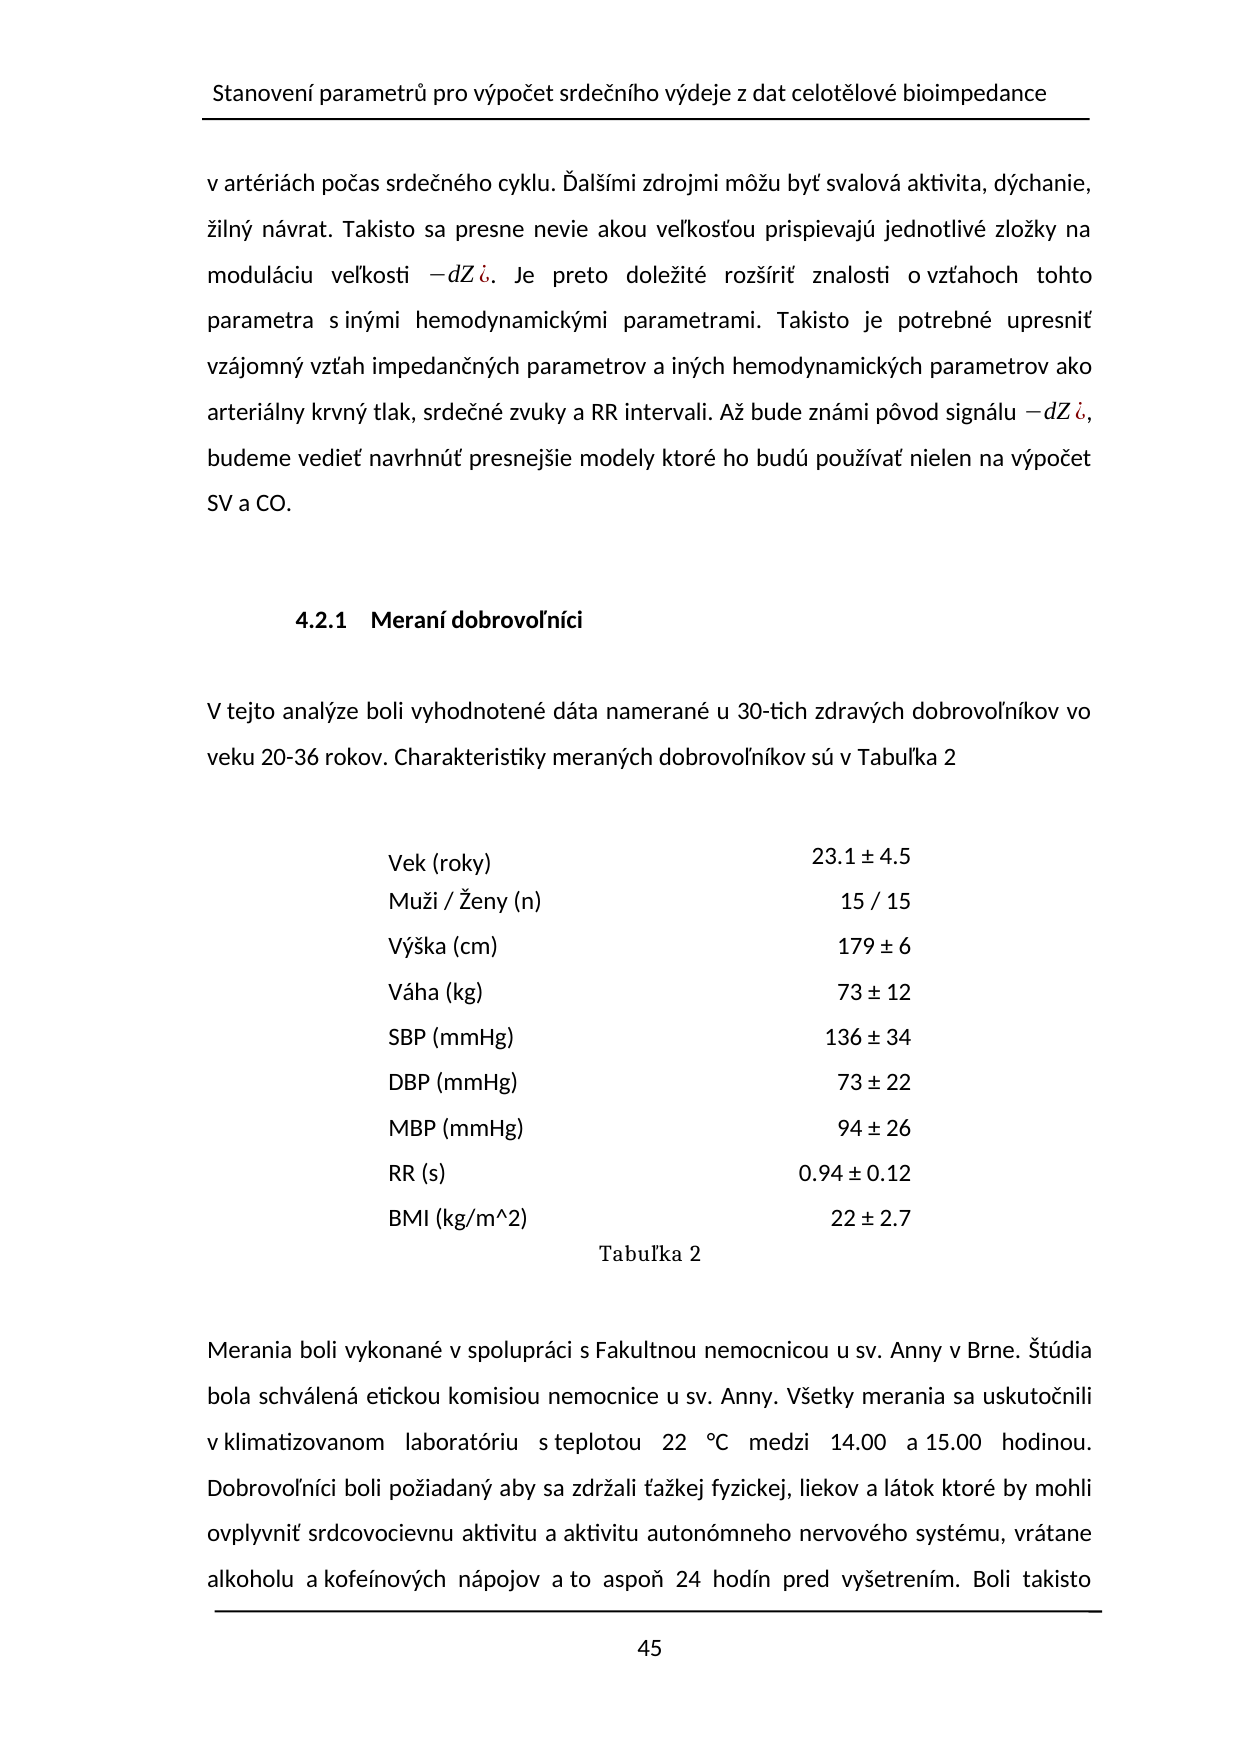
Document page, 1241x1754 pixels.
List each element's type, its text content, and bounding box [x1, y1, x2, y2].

table_cell MBP (mmHg) [381, 1104, 645, 1150]
table_cell RR (s) [381, 1150, 645, 1195]
table_cell 136 ± 34 [645, 1014, 918, 1059]
table_cell 15 / 15 [645, 878, 918, 923]
table_header 23.1 ± 4.5 [645, 833, 918, 878]
table_cell 94 ± 26 [645, 1104, 918, 1150]
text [207, 167, 1092, 518]
table_cell 0.94 ± 0.12 [645, 1150, 918, 1195]
table_cell Váha (kg) [381, 969, 645, 1014]
table_cell 179 ± 6 [645, 923, 918, 968]
table_cell 22 ± 2.7 [645, 1195, 918, 1240]
table_cell DBP (mmHg) [381, 1059, 645, 1104]
text V tejto analýze boli vyhodnotené dáta namerané u 30-tich zdravých dobrovoľníkov vo veku 20-36 rokov. Charakteristiky meraných dobrovoľníkov sú v Tabuľka 1 [207, 695, 1092, 772]
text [207, 1334, 1092, 1594]
table_cell Výška (cm) [381, 923, 645, 968]
subtitle Meraní dobrovoľníci [295, 604, 1092, 634]
table_cell SBP (mmHg) [381, 1014, 645, 1059]
table_cell Muži / Ženy (n) [381, 878, 645, 923]
table_cell BMI (kg/m^2) [381, 1195, 645, 1240]
table_cell 73 ± 22 [645, 1059, 918, 1104]
table_header Vek (roky) [381, 833, 645, 878]
text Tabuľka 2 [207, 1240, 1092, 1267]
table_cell 73 ± 12 [645, 969, 918, 1014]
